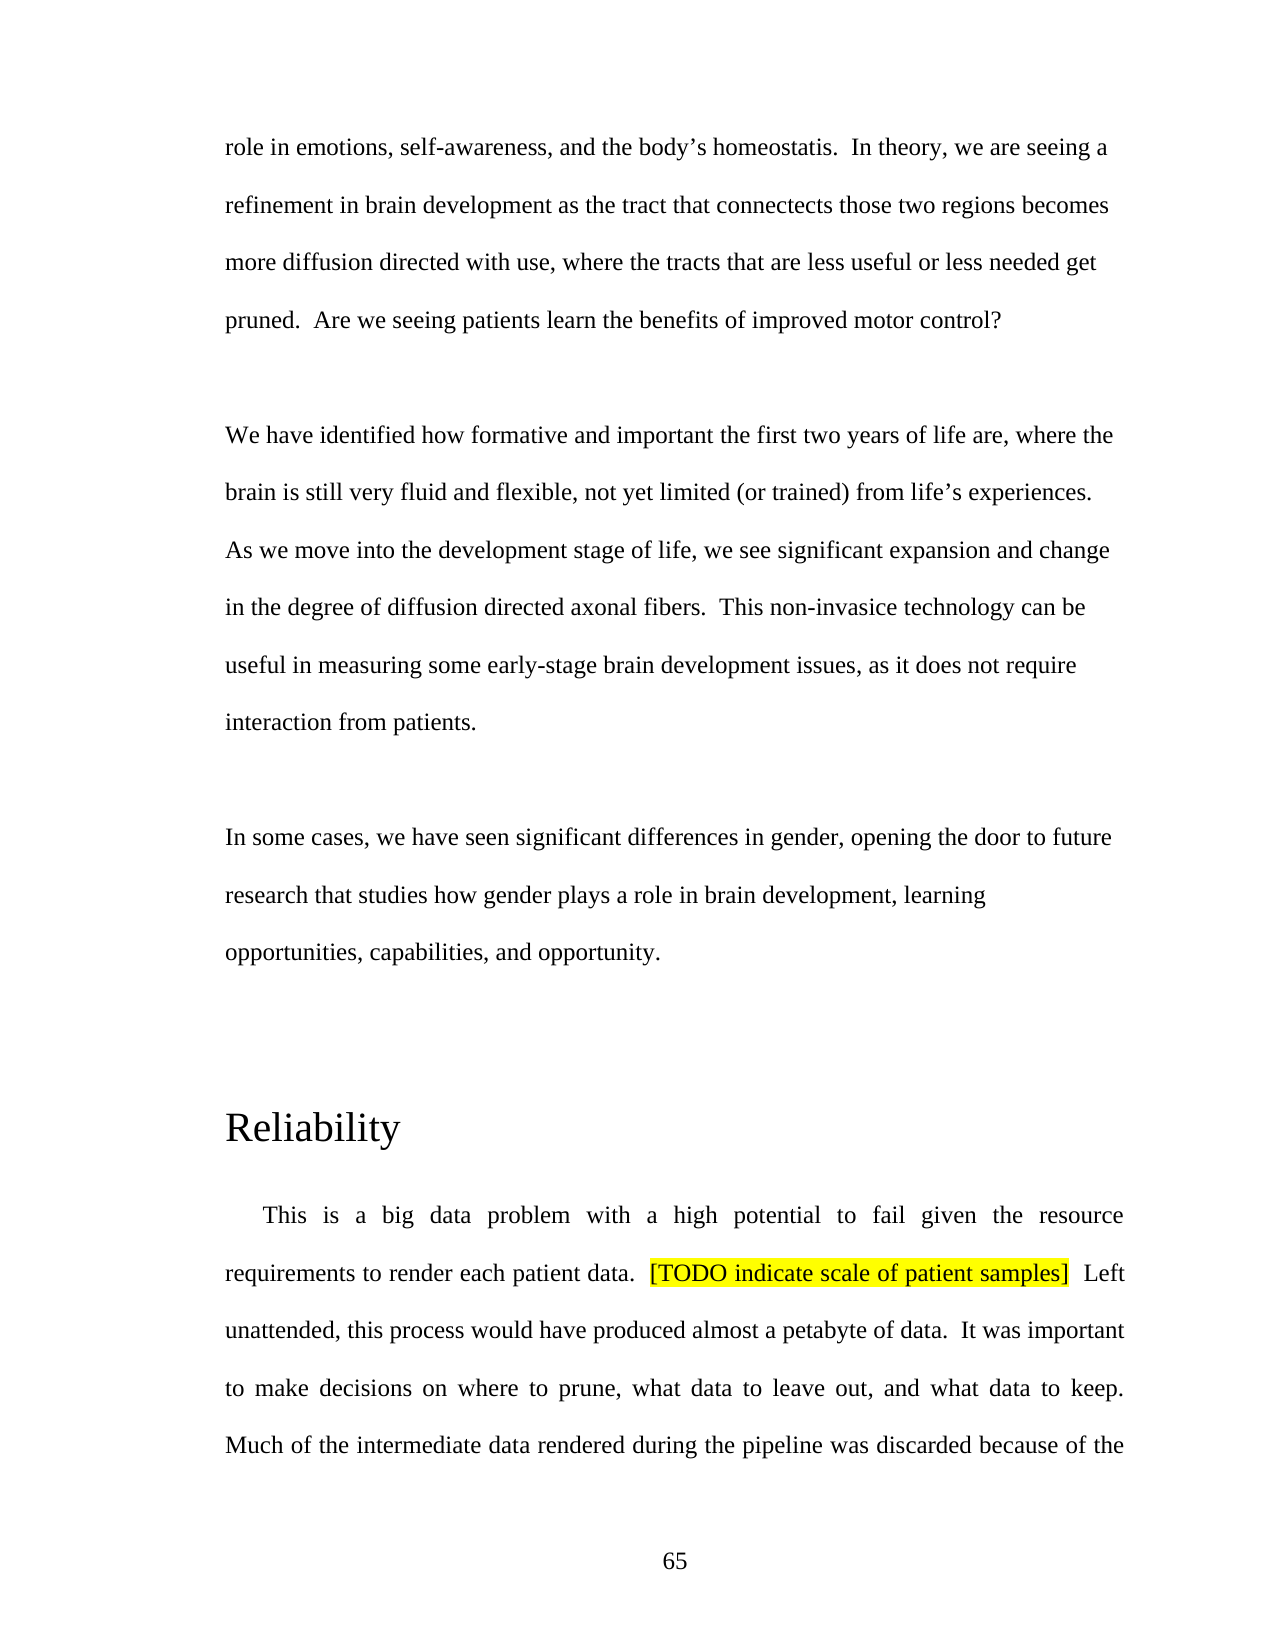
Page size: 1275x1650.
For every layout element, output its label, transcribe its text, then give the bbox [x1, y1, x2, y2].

text In some cases, we have seen significant differences in gender, opening the door to future research that studies how gender plays a role in brain development, learning opportunities, capabilities, and opportunity. [225, 822, 1125, 966]
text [225, 132, 1125, 334]
text We have identified how formative and important the first two years of life are, where the brain is still very fluid and flexible, not yet limited (or trained) from life’s experiences. As we move into the development stage of life, we see significant expansion and change in the degree of diffusion directed axonal fibers. This non-invasice technology can be useful in measuring some early-stage brain development issues, as it does not require interaction from patients. [225, 420, 1125, 736]
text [225, 1200, 1125, 1459]
subtitle Reliability [225, 1102, 1125, 1150]
